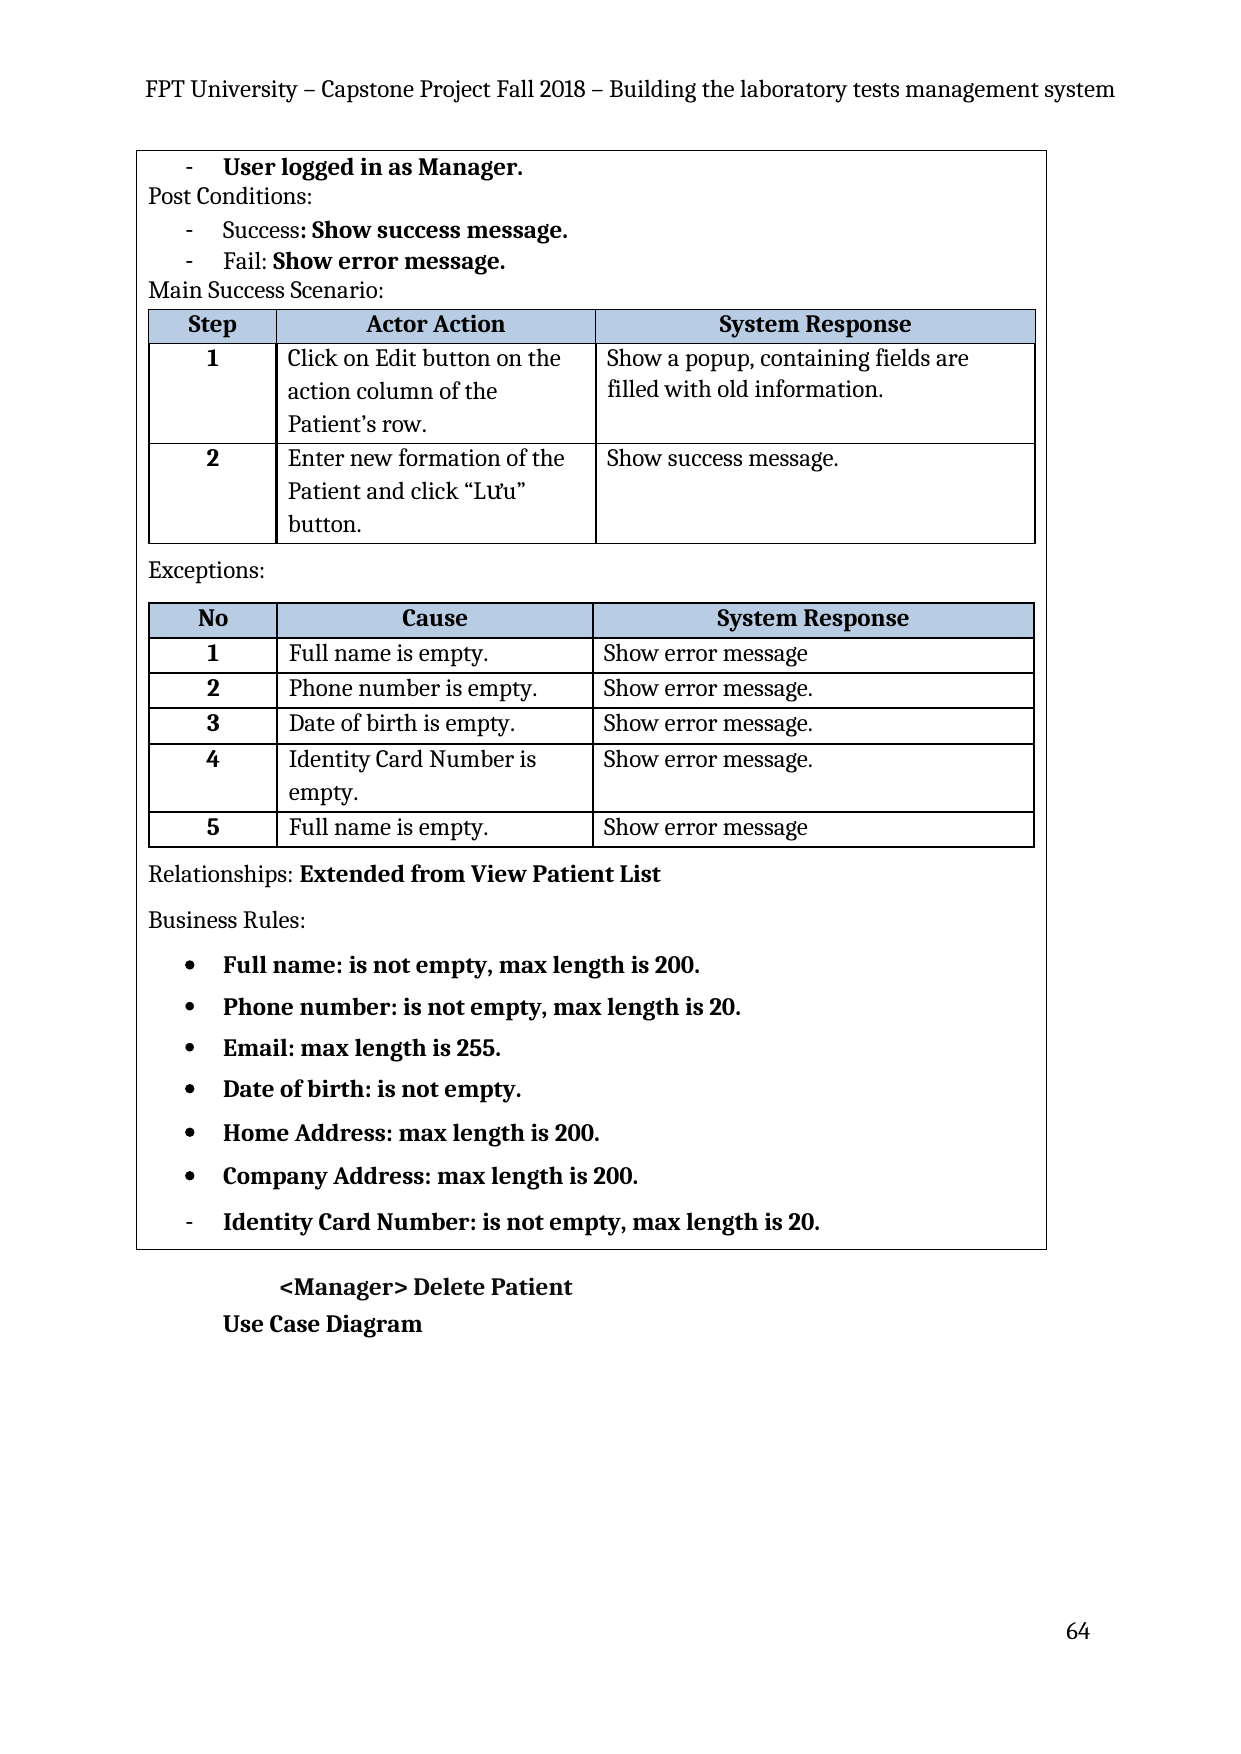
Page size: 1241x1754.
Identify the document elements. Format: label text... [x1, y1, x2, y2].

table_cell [137, 151, 1046, 1249]
text Use Case Diagram [148, 1310, 1090, 1338]
list <Manager> Delete Patient [279, 1273, 1090, 1301]
